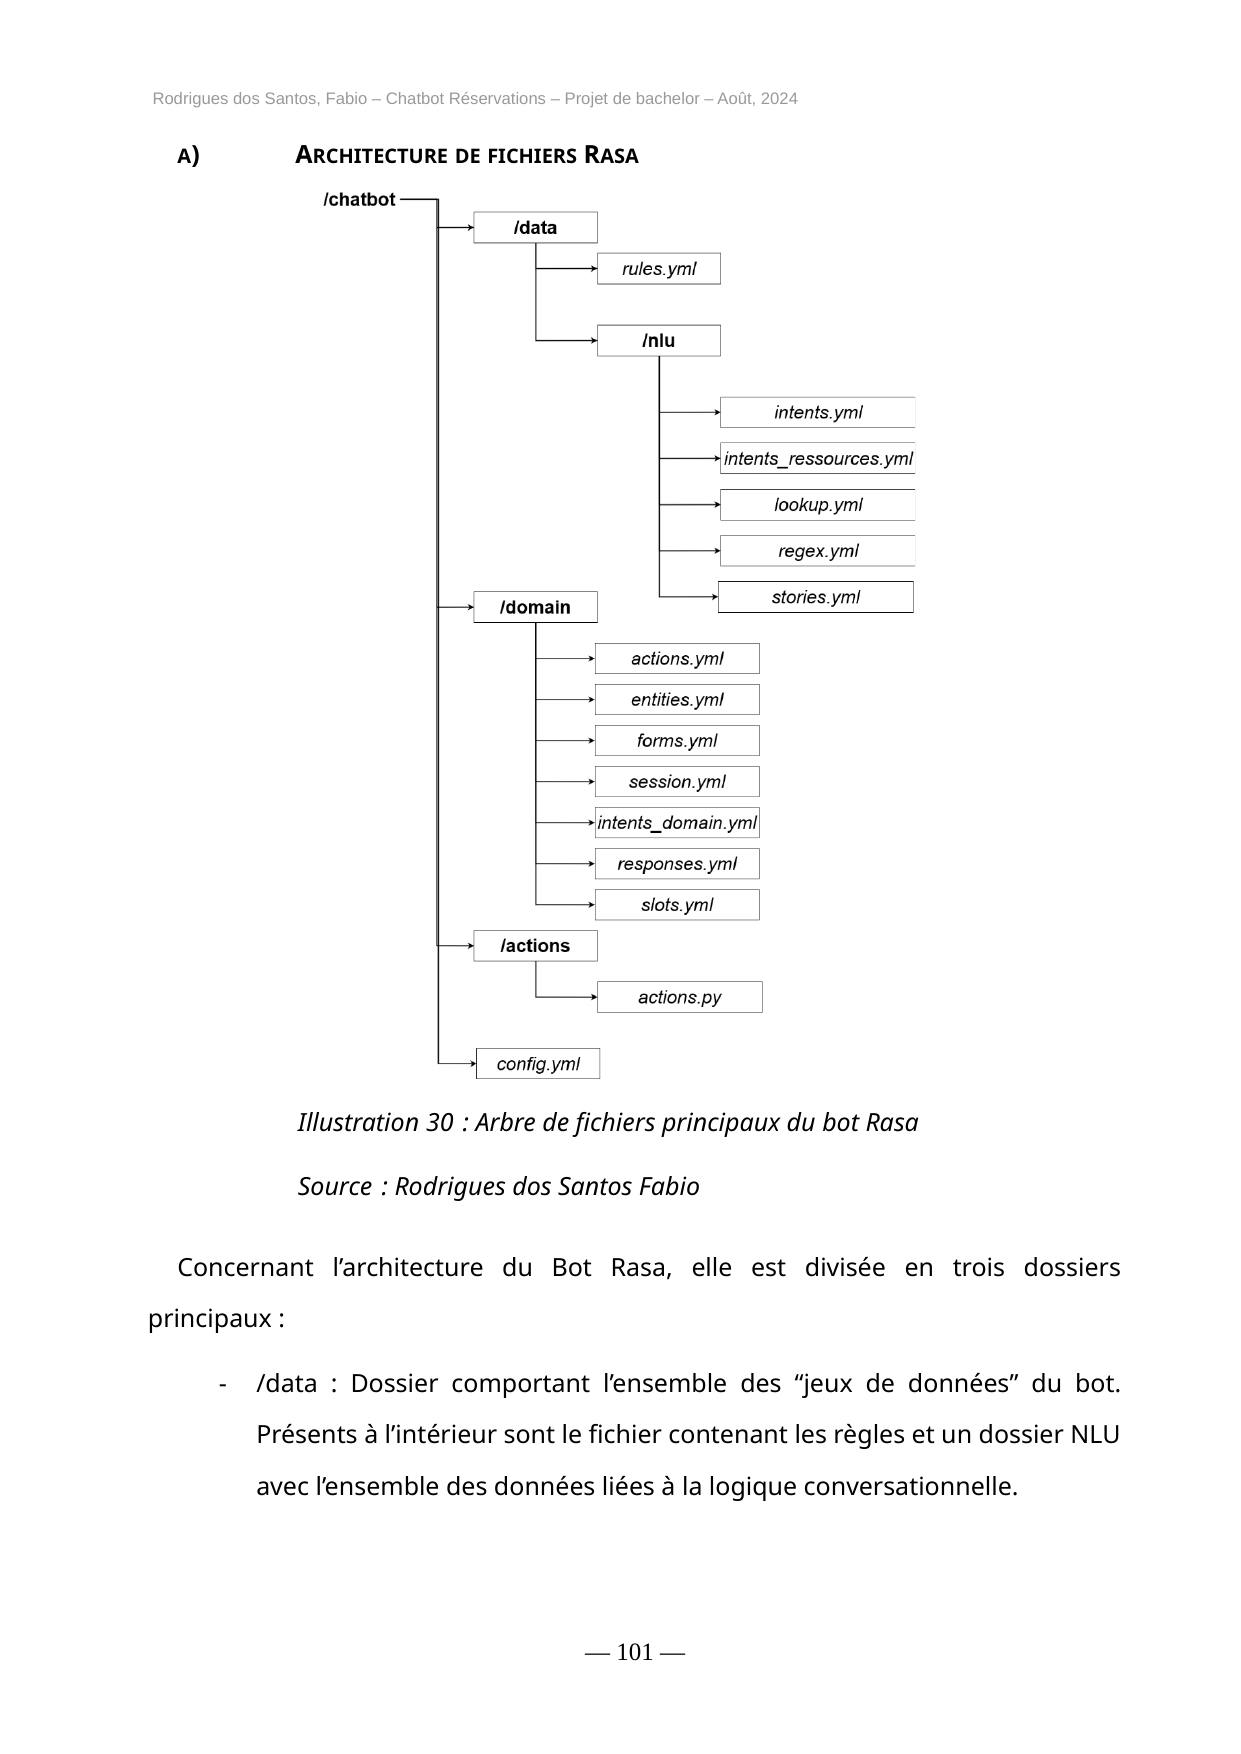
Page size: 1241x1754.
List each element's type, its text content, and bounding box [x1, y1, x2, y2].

picture [322, 188, 916, 1079]
list /data : Dossier comportant l’ensemble des “jeux de données” du bot. Présents à l’intérieur sont le fichier contenant les règles et un dossier NLU avec l’ensemble des données liées à la logique conversationnelle. [218, 1366, 1122, 1502]
subtitle Architecture de fichiers Rasa [177, 137, 1122, 171]
